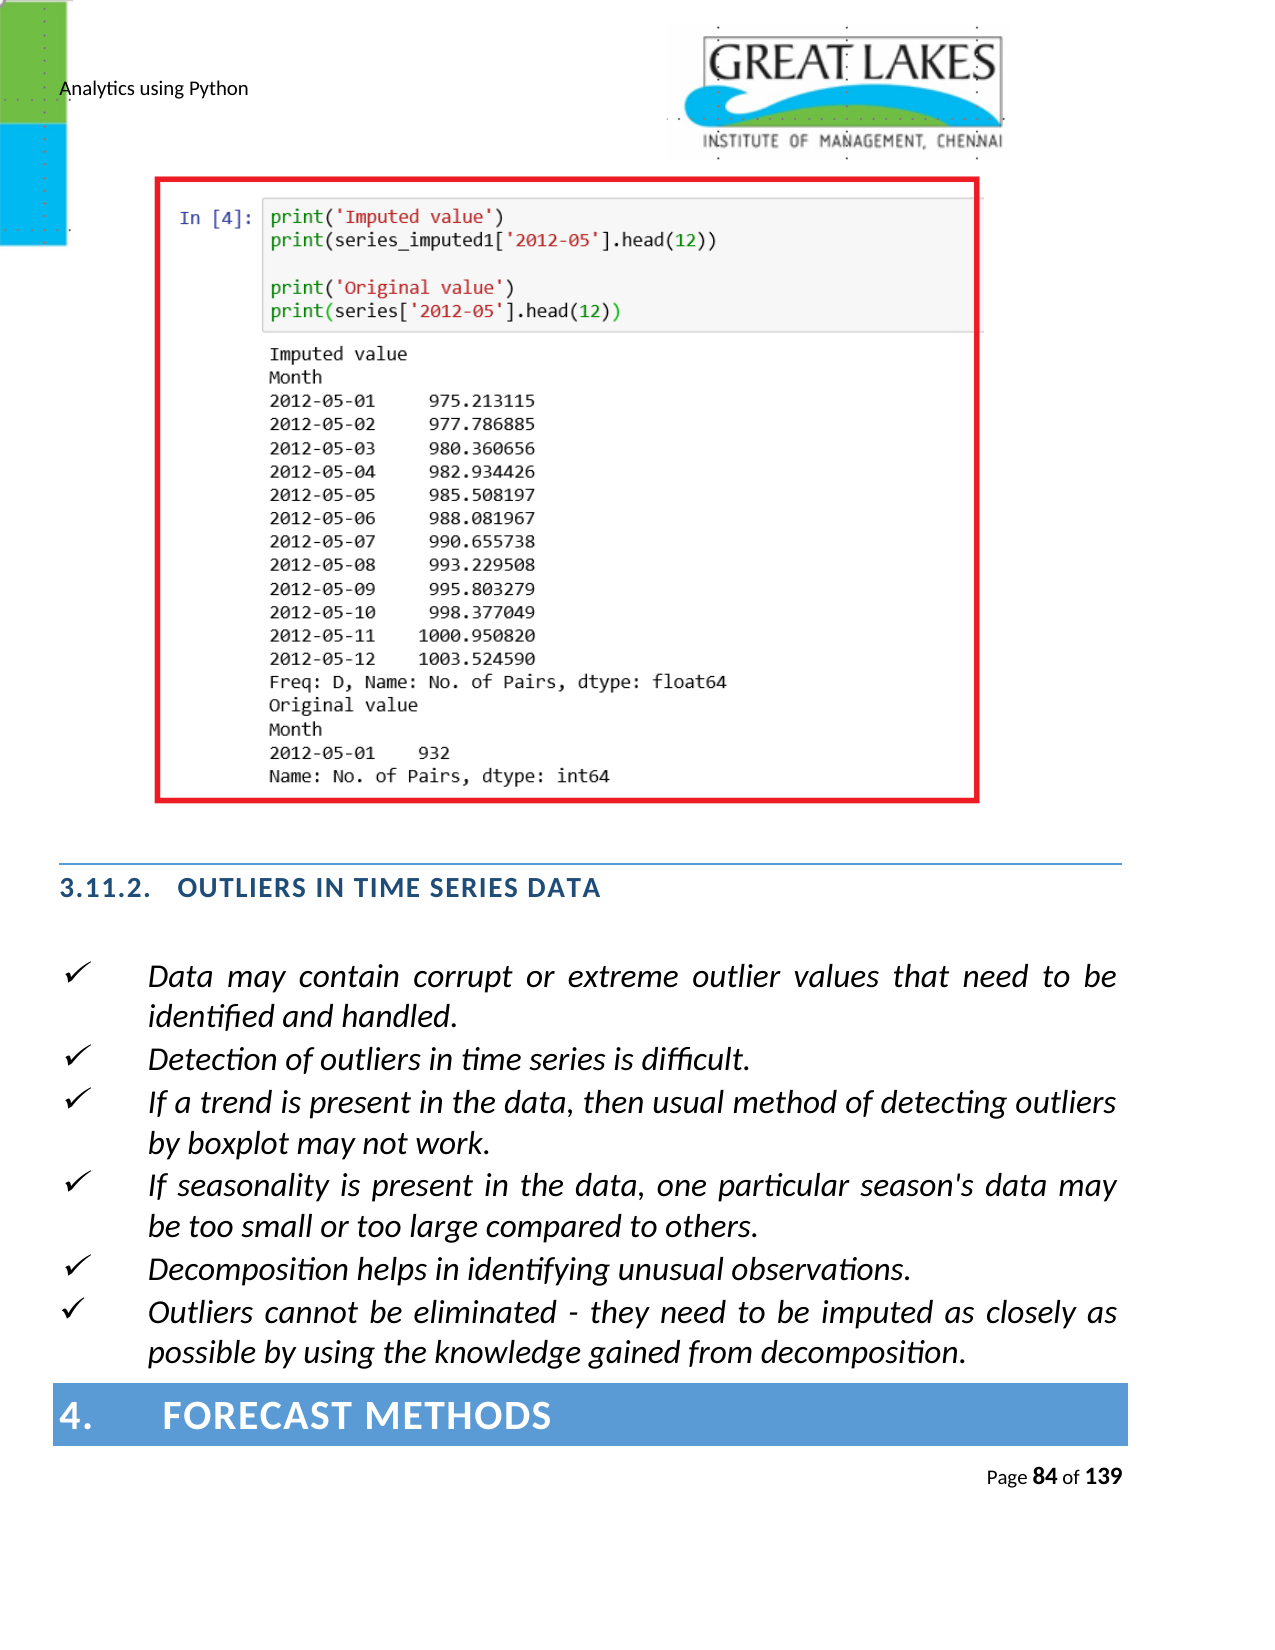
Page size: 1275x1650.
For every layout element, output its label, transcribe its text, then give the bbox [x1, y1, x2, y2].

list Outliers cannot be eliminated - they need to be imputed as closely as possible by using the knowledge gained from decomposition. [59, 1291, 1122, 1372]
list If seasonality is present in the data, one particular season's data may be too small or too large compared to others. [59, 1164, 1122, 1246]
subtitle Outliers in Time Series data [59, 865, 1122, 904]
list Detection of outliers in time series is difficult. [59, 1038, 1122, 1079]
list If a trend is present in the data, then usual method of detecting outliers by boxplot may not work. [59, 1081, 1122, 1162]
list Decomposition helps in identifying unusual observations. [59, 1248, 1122, 1289]
picture [147, 172, 984, 810]
picture [0, 0, 74, 250]
picture [666, 25, 1011, 161]
list Data may contain corrupt or extreme outlier values that need to be identified and handled. [59, 954, 1122, 1036]
subtitle FORECAST METHODS [59, 1389, 1122, 1440]
